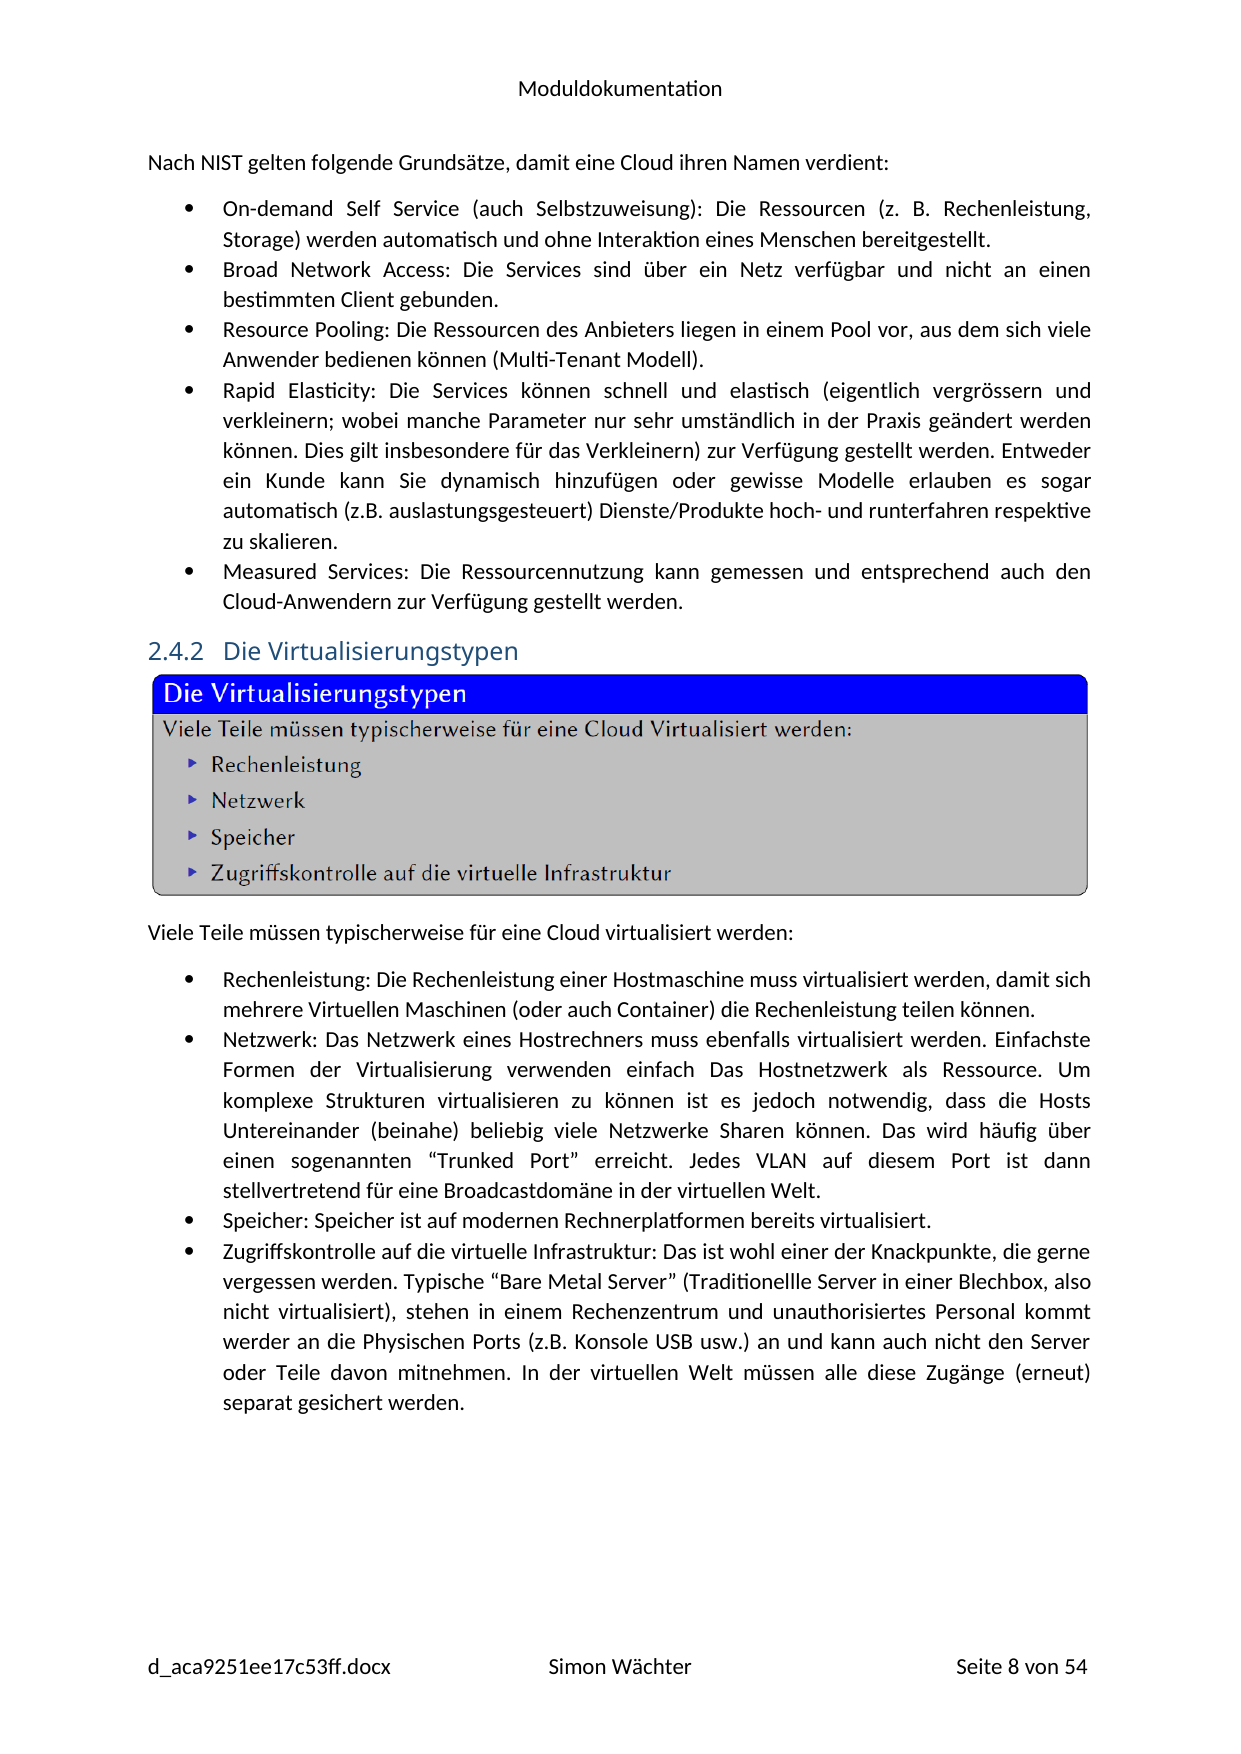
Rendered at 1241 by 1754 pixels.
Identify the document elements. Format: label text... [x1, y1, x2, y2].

picture [147, 670, 1093, 900]
text Nach NIST gelten folgende Grundsätze, damit eine Cloud ihren Namen verdient: [148, 148, 1093, 176]
list Measured Services: Die Ressourcennutzung kann gemessen und entsprechend auch den Cloud-Anwendern zur Verfügung gestellt werden. [185, 557, 1093, 615]
text Viele Teile müssen typischerweise für eine Cloud virtualisiert werden: [148, 918, 1093, 946]
list Zugriffskontrolle auf die virtuelle Infrastruktur: Das ist wohl einer der Knackpunkte, die gerne vergessen werden. Typische “Bare Metal Server” (Traditionellle Server in einer Blechbox, also nicht virtualisiert), stehen in einem Rechenzentrum und unauthorisiertes Personal kommt werder an die Physischen Ports (z.B. Konsole USB usw.) an und kann auch nicht den Server oder Teile davon mitnehmen. In der virtuellen Welt müssen alle diese Zugänge (erneut) separat gesichert werden. [185, 1237, 1093, 1416]
list Rechenleistung: Die Rechenleistung einer Hostmaschine muss virtualisiert werden, damit sich mehrere Virtuellen Maschinen (oder auch Container) die Rechenleistung teilen können. [185, 965, 1093, 1023]
list On-demand Self Service (auch Selbstzuweisung): Die Ressourcen (z. B. Rechenleistung, Storage) werden automatisch und ohne Interaktion eines Menschen bereitgestellt. [185, 194, 1093, 253]
list Speicher: Speicher ist auf modernen Rechnerplatformen bereits virtualisiert. [185, 1207, 1093, 1234]
list Rapid Elasticity: Die Services können schnell und elastisch (eigentlich vergrössern und verkleinern; wobei manche Parameter nur sehr umständlich in der Praxis geändert werden können. Dies gilt insbesondere für das Verkleinern) zur Verfügung gestellt werden. Entweder ein Kunde kann Sie dynamisch hinzufügen oder gewisse Modelle erlauben es sogar automatisch (z.B. auslastungsgesteuert) Dienste/Produkte hoch- und runterfahren respektive zu skalieren. [185, 376, 1093, 555]
list Resource Pooling: Die Ressourcen des Anbieters liegen in einem Pool vor, aus dem sich viele Anwender bedienen können (Multi-Tenant Modell). [185, 315, 1093, 373]
list Broad Network Access: Die Services sind über ein Netz verfügbar und nicht an einen bestimmten Client gebunden. [185, 255, 1093, 313]
subtitle Die Virtualisierungstypen [148, 634, 1093, 668]
list Netzwerk: Das Netzwerk eines Hostrechners muss ebenfalls virtualisiert werden. Einfachste Formen der Virtualisierung verwenden einfach Das Hostnetzwerk als Ressource. Um komplexe Strukturen virtualisieren zu können ist es jedoch notwendig, dass die Hosts Untereinander (beinahe) beliebig viele Netzwerke Sharen können. Das wird häufig über einen sogenannten “Trunked Port” erreicht. Jedes VLAN auf diesem Port ist dann stellvertretend für eine Broadcastdomäne in der virtuellen Welt. [185, 1025, 1093, 1204]
